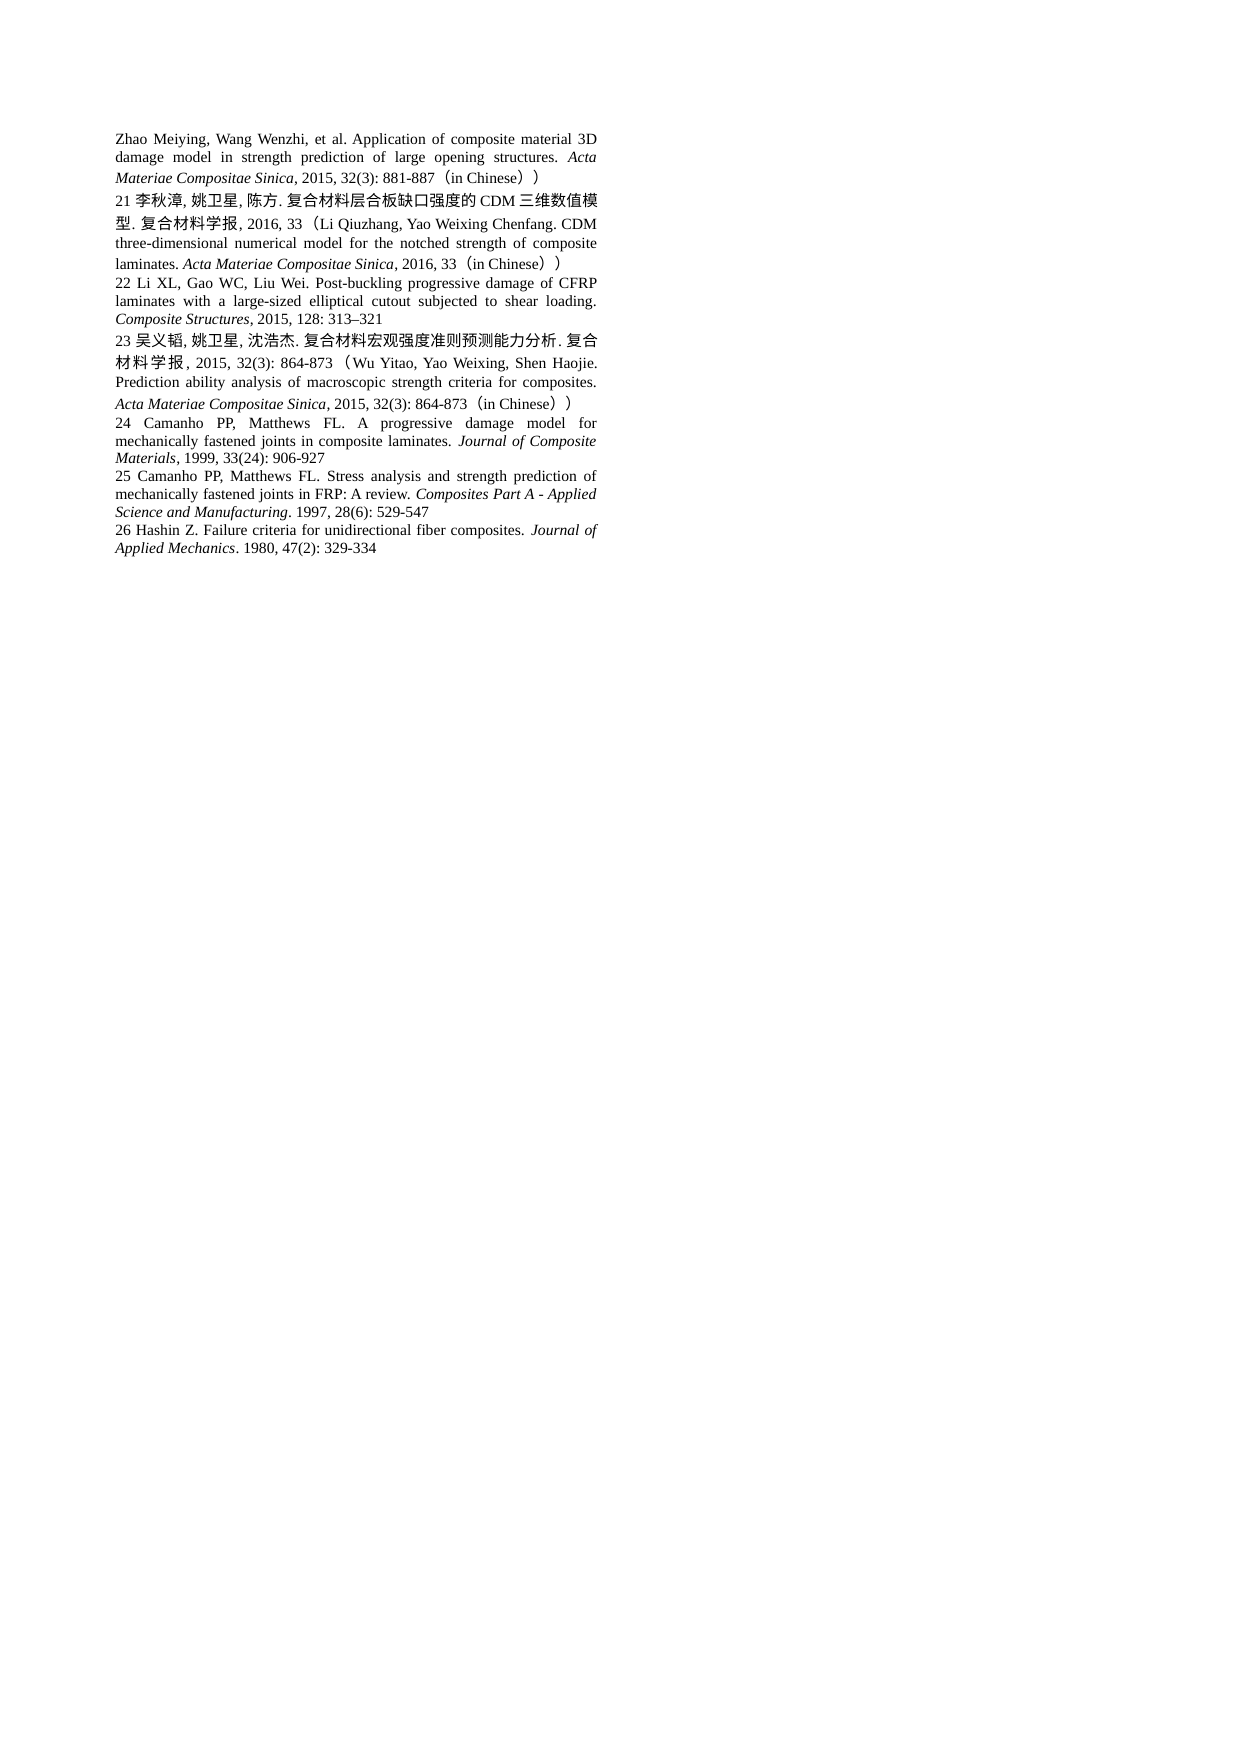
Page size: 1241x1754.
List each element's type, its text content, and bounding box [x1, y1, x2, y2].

text 23 吴义韬, 姚卫星, 沈浩杰. 复合材料宏观强度准则预测能力分析. 复合材料学报, 2015, 32(3): 864-873（Wu Yitao, Yao Weixing, Shen Haojie. Prediction ability analysis of macroscopic strength criteria for composites. Acta Materiae Compositae Sinica, 2015, 32(3): 864-873（in Chinese）） [115, 328, 598, 413]
text 24 Camanho PP, Matthews FL. A progressive damage model for mechanically fastened joints in composite laminates. Journal of Composite Materials, 1999, 33(24): 906-927 [115, 413, 598, 467]
text 21 李秋漳, 姚卫星, 陈方. 复合材料层合板缺口强度的CDM三维数值模型. 复合材料学报, 2016, 33（Li Qiuzhang, Yao Weixing Chenfang. CDM three-dimensional numerical model for the notched strength of composite laminates. Acta Materiae Compositae Sinica, 2016, 33（in Chinese）） [115, 188, 598, 274]
text 22 Li XL, Gao WC, Liu Wei. Post-buckling progressive damage of CFRP laminates with a large-sized elliptical cutout subjected to shear loading. Composite Structures, 2015, 128: 313–321 [115, 274, 598, 328]
text 25 Camanho PP, Matthews FL. Stress analysis and strength prediction of mechanically fastened joints in FRP: A review. Composites Part A - Applied Science and Manufacturing. 1997, 28(6): 529-547 [115, 467, 598, 521]
text 26 Hashin Z. Failure criteria for unidirectional fiber composites. Journal of Applied Mechanics. 1980, 47(2): 329-334 [115, 521, 598, 557]
